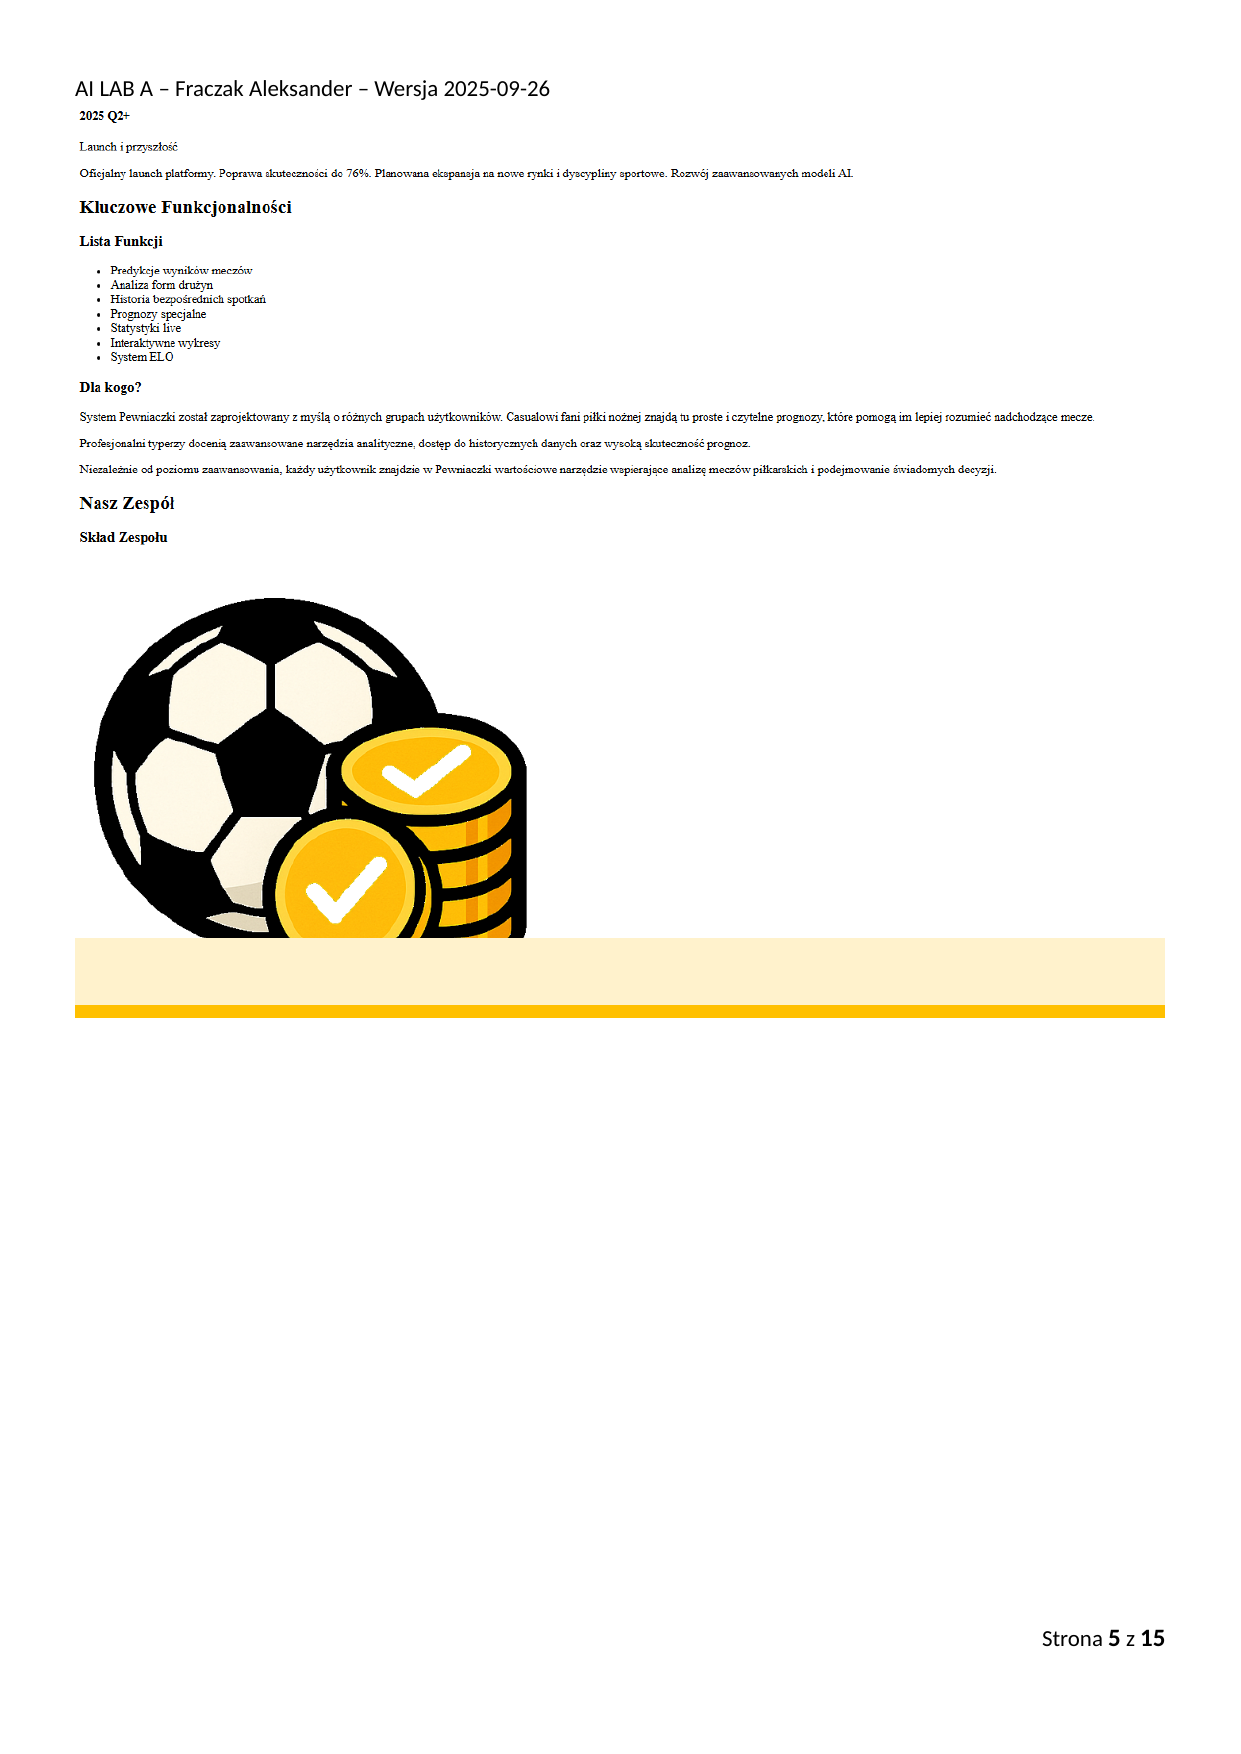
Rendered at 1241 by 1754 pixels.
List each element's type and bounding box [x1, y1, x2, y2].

picture [75, 101, 1166, 938]
